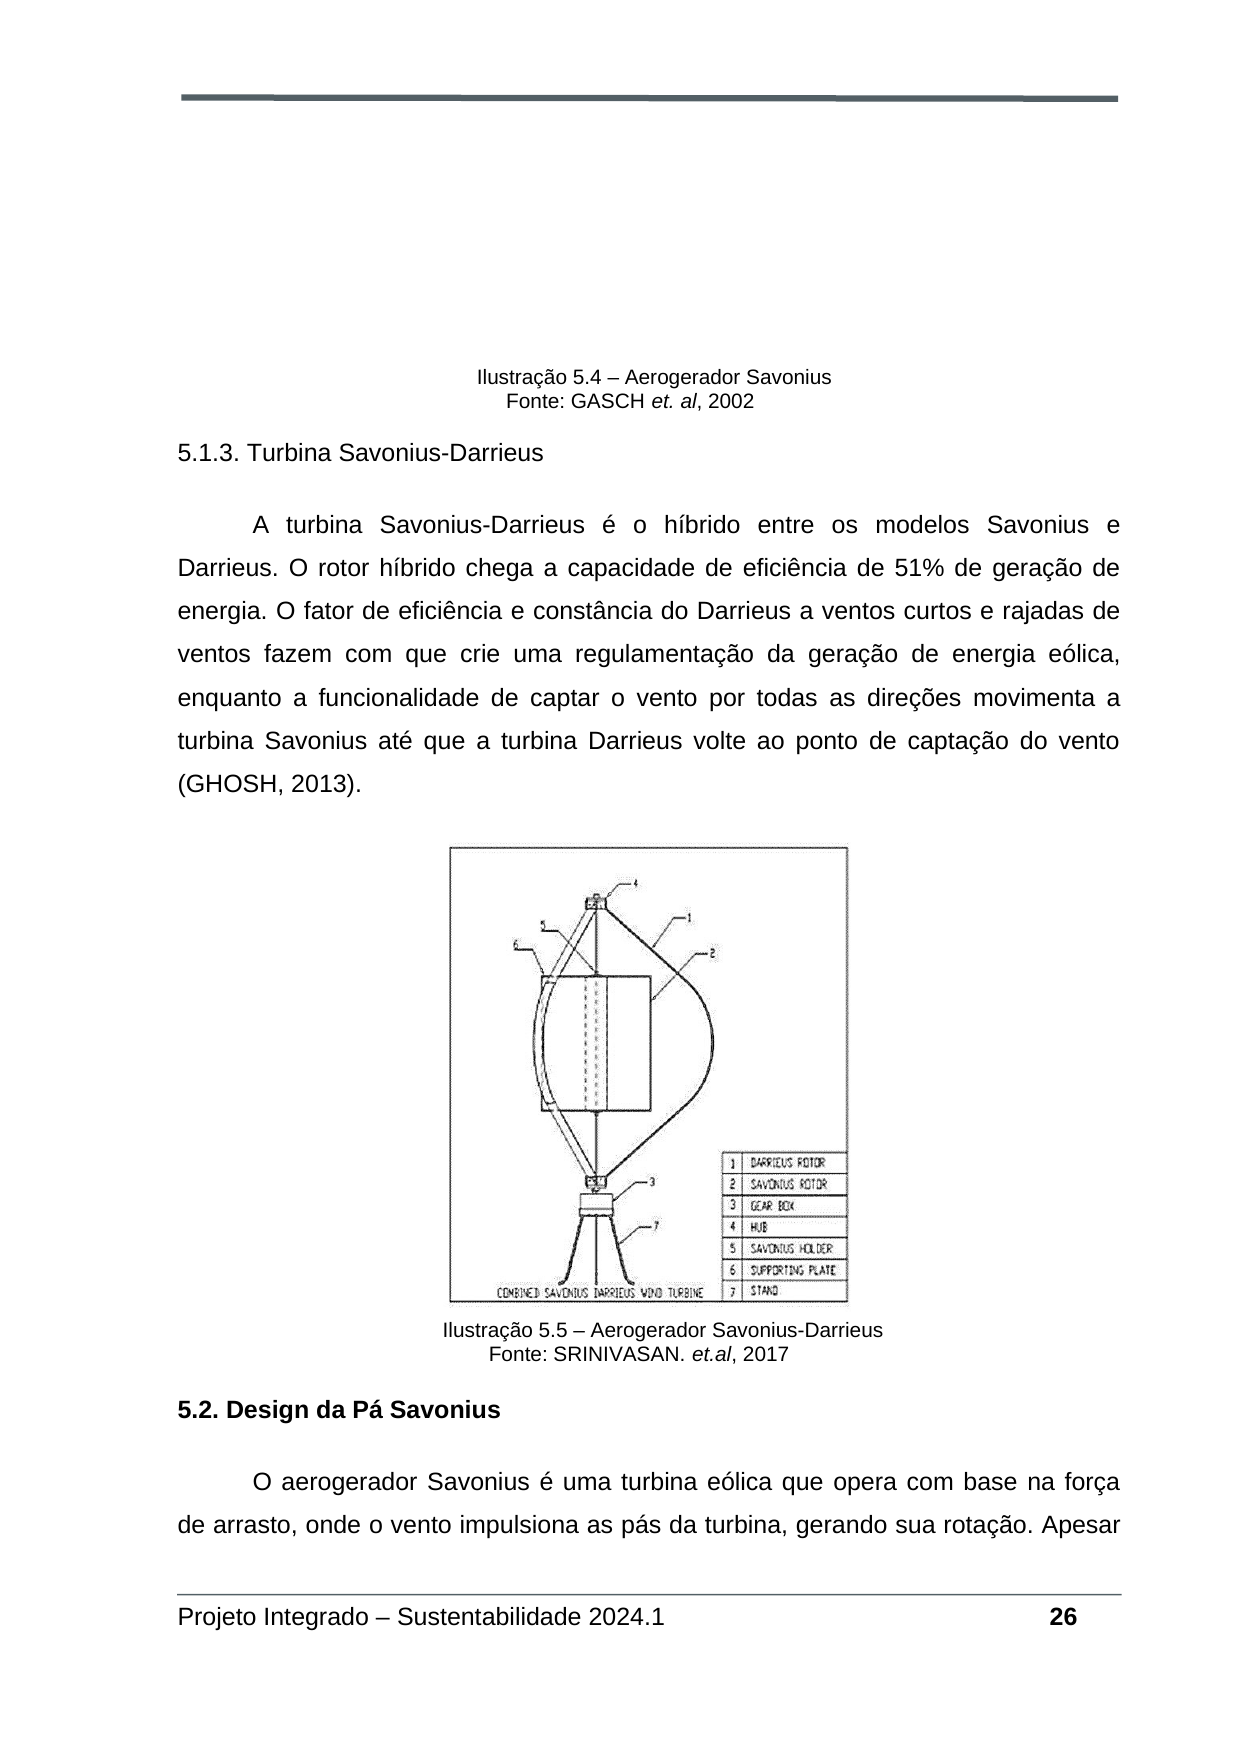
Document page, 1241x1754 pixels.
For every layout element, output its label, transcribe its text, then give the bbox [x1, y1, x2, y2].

text Ilustração 5.5 – Aerogerador Savonius-Darrieus [177, 1318, 1122, 1342]
subtitle 5.2. Design da Pá Savonius [177, 1395, 1122, 1424]
text Ilustração 5.4 – Aerogerador Savonius [177, 365, 1122, 389]
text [177, 1467, 1122, 1539]
text Fonte: GASCH et. al, 2002 [177, 389, 1122, 413]
picture [442, 842, 857, 1312]
subtitle 5.1.3. Turbina Savonius-Darrieus [177, 438, 1122, 467]
text Fonte: SRINIVASAN. et.al, 2017 [177, 1342, 1122, 1366]
text A turbina Savonius-Darrieus é o híbrido entre os modelos Savonius e Darrieus. O rotor híbrido chega a capacidade de eficiência de 51% de geração de energia. O fator de eficiência e constância do Darrieus a ventos curtos e rajadas de ventos fazem com que crie uma regulamentação da geração de energia eólica, enquanto a funcionalidade de captar o vento por todas as direções movimenta a turbina Savonius até que a turbina Darrieus volte ao ponto de captação do vento (GHOSH, 2013). [177, 510, 1122, 798]
